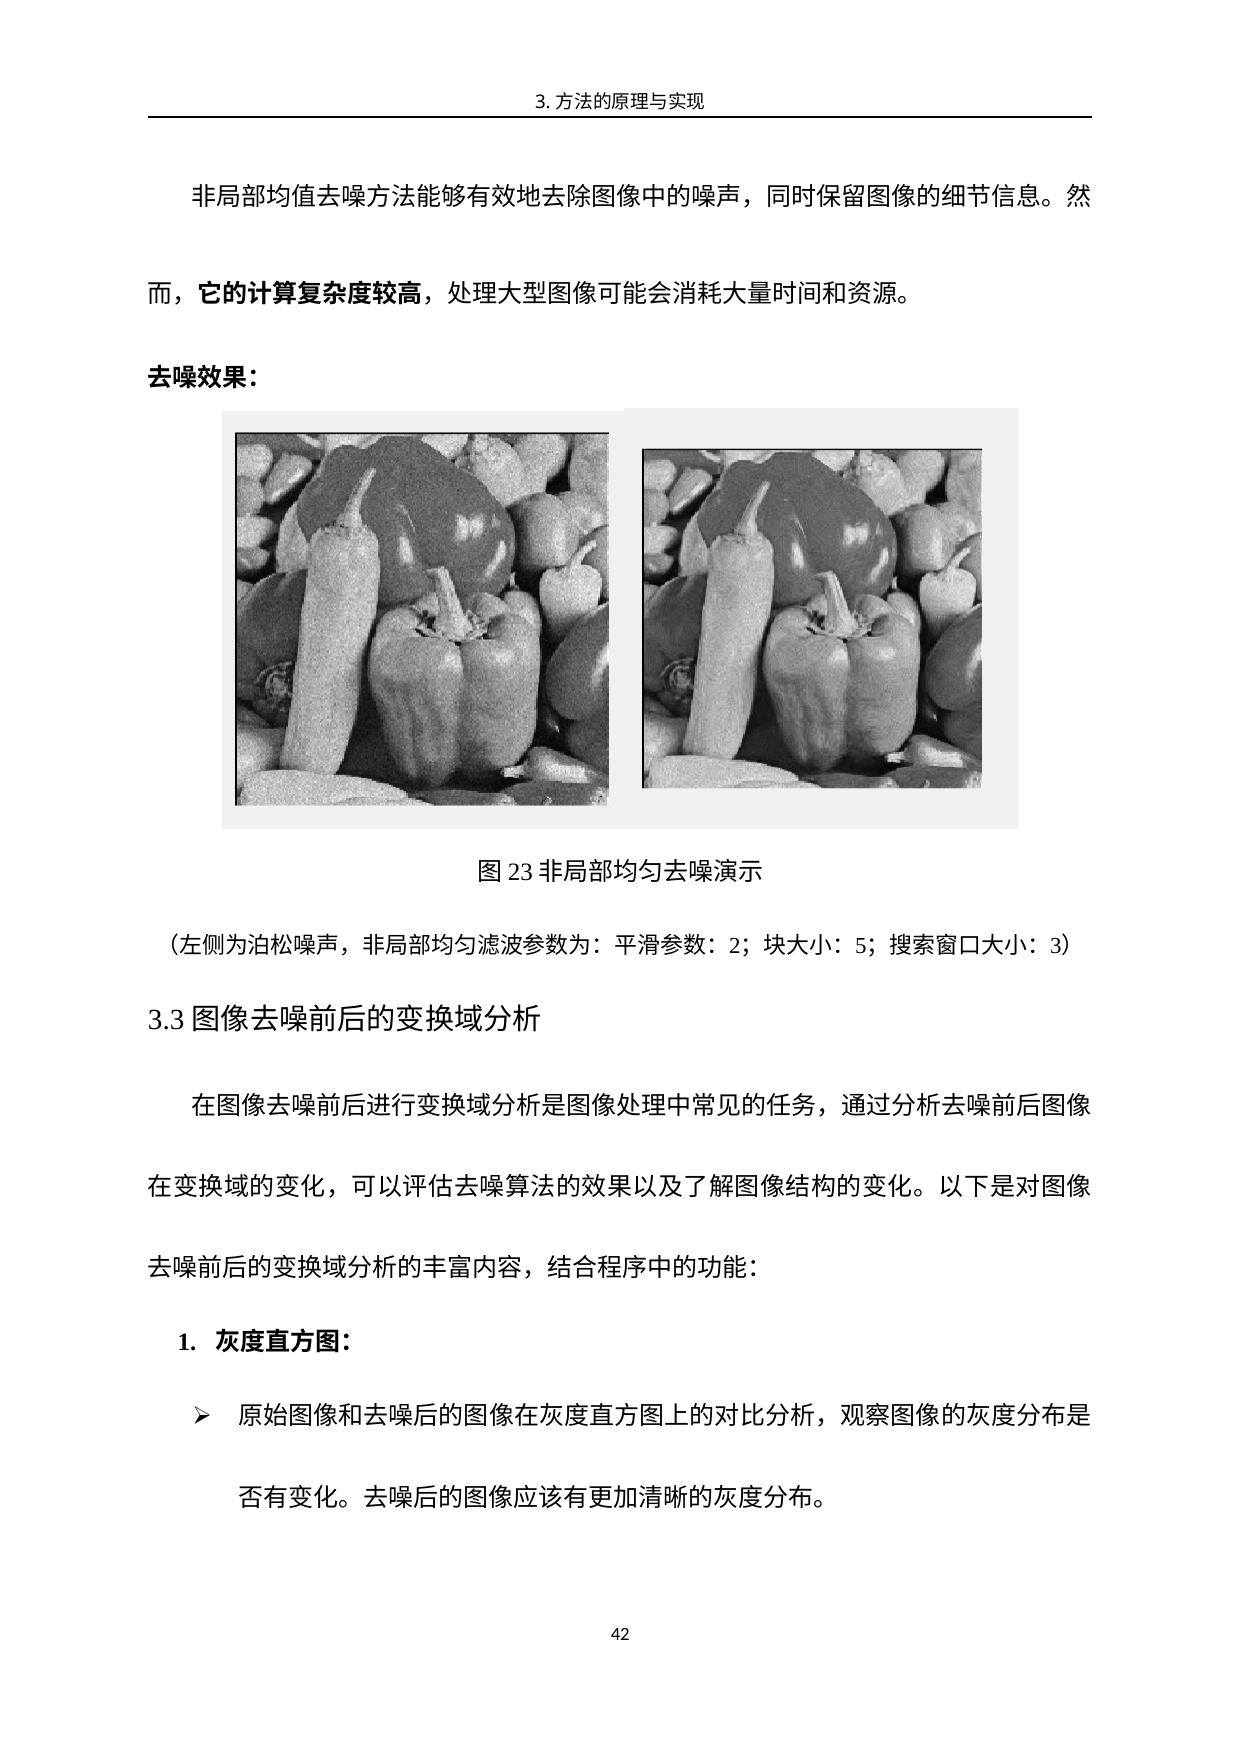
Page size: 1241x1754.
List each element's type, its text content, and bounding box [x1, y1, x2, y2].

text 在图像去噪前后进行变换域分析是图像处理中常见的任务，通过分析去噪前后图像在变换域的变化，可以评估去噪算法的效果以及了解图像结构的变化。以下是对图像去噪前后的变换域分析的丰富内容，结合程序中的功能： [148, 1071, 1092, 1298]
subtitle 3.3 图像去噪前后的变换域分析 [148, 984, 1092, 1049]
text （左侧为泊松噪声，非局部均匀滤波参数为：平滑参数：2；块大小：5；搜索窗口大小：3） [148, 911, 1092, 976]
text 非局部均值去噪方法能够有效地去除图像中的噪声，同时保留图像的细节信息。然而，它的计算复杂度较高，处理大型图像可能会消耗大量时间和资源。 [148, 162, 1092, 324]
subtitle 去噪效果： [148, 343, 1092, 408]
picture [221, 408, 1019, 829]
list 灰度直方图： [177, 1307, 1092, 1372]
text 图 23 非局部均匀去噪演示 [148, 837, 1092, 902]
list 原始图像和去噪后的图像在灰度直方图上的对比分析，观察图像的灰度分布是否有变化。去噪后的图像应该有更加清晰的灰度分布。 [192, 1381, 1092, 1528]
